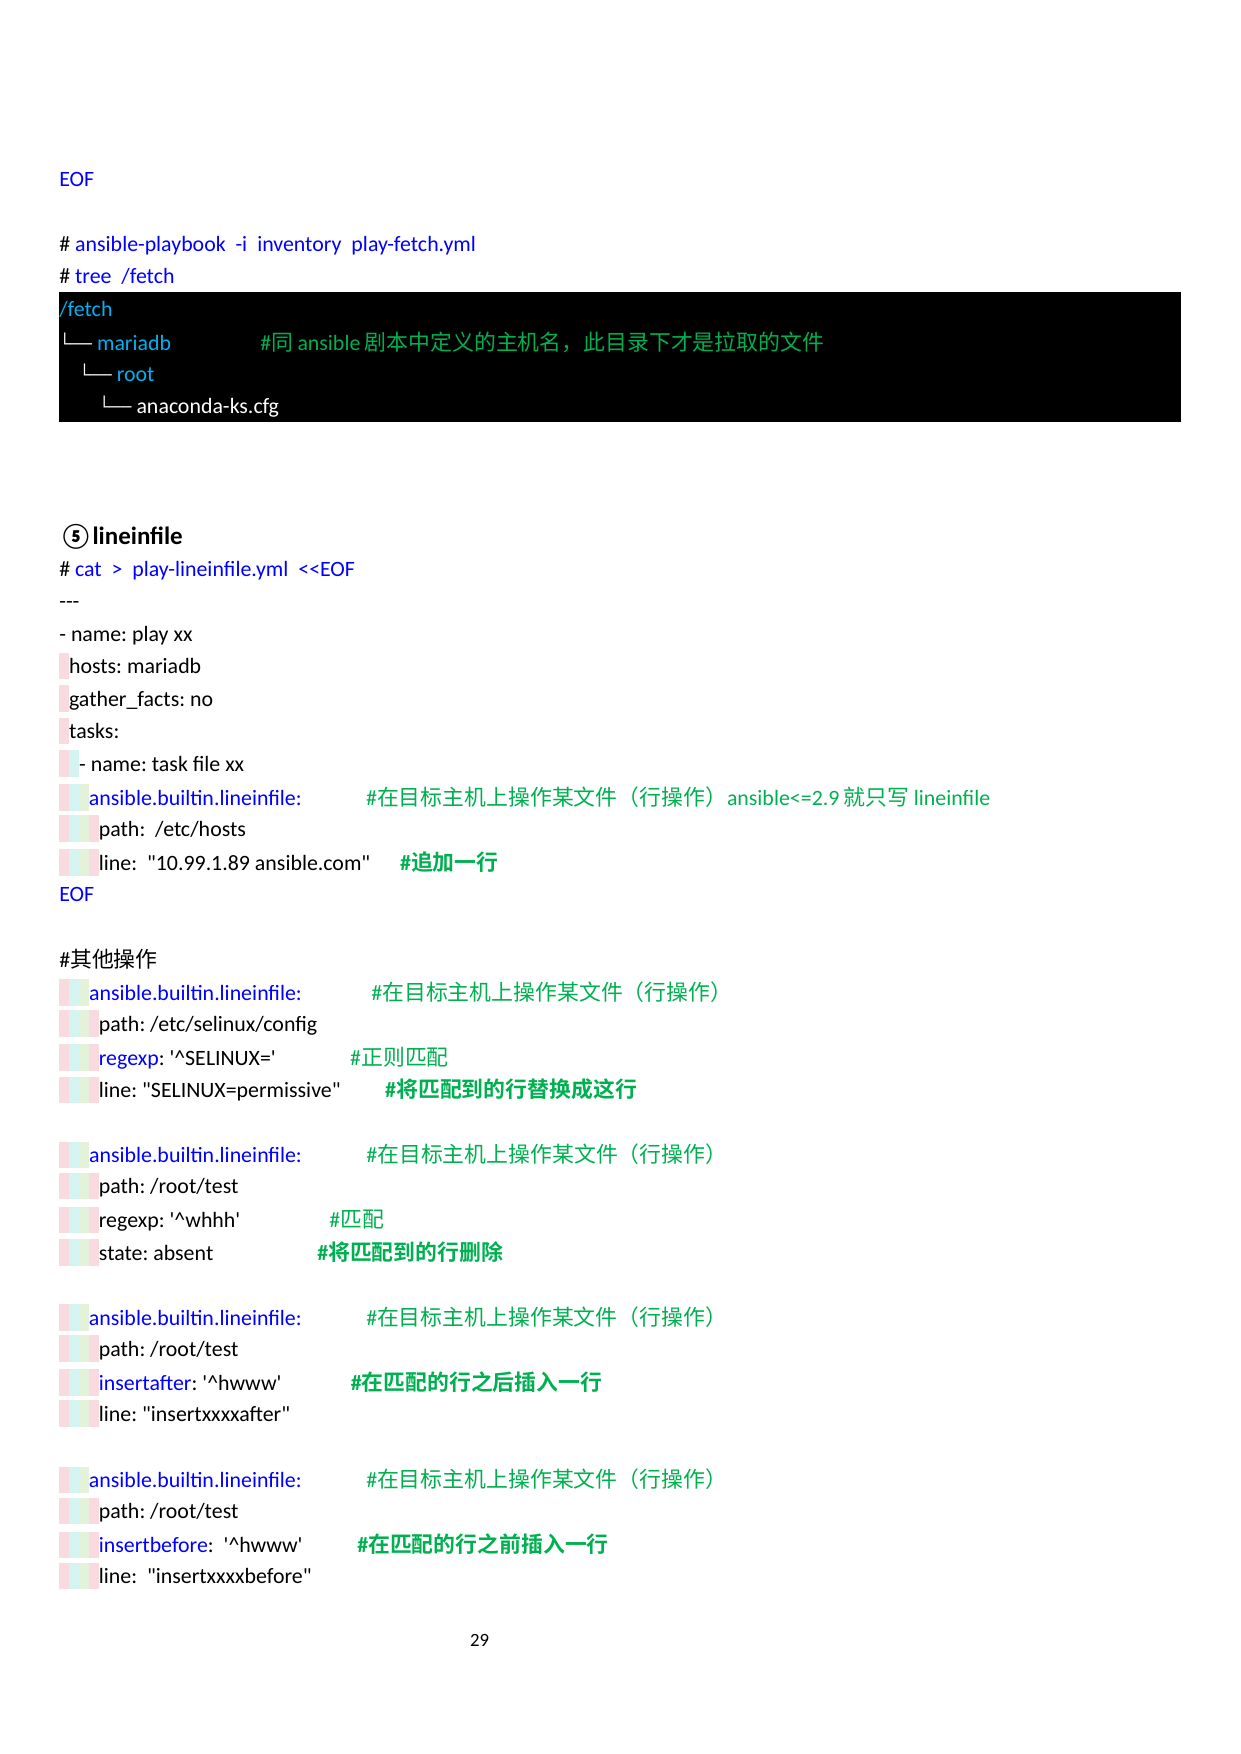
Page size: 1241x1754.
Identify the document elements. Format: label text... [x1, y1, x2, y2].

text └── mariadb #同ansible剧本中定义的主机名，此目录下才是拉取的文件 [59, 324, 1181, 357]
text ansible.builtin.lineinfile: #在目标主机上操作某文件（行操作） [59, 1299, 1181, 1332]
text EOF [59, 162, 1181, 194]
text tasks: [59, 714, 1181, 747]
text regexp: '^whhh' #匹配 [59, 1202, 1181, 1234]
text - name: task file xx [59, 747, 1181, 779]
text ansible.builtin.lineinfile: #在目标主机上操作某文件（行操作） [59, 1462, 1181, 1494]
text ⑤lineinfile [59, 519, 1181, 552]
text # cat > play-lineinfile.yml <<EOF [59, 552, 1181, 584]
text path: /root/test [59, 1494, 1181, 1527]
text path: /root/test [59, 1332, 1181, 1364]
text state: absent #将匹配到的行删除 [59, 1234, 1181, 1267]
text ansible.builtin.lineinfile: #在目标主机上操作某文件（行操作）ansible<=2.9就只写lineinfile [59, 779, 1181, 812]
text insertafter: '^hwww' #在匹配的行之后插入一行 [59, 1364, 1181, 1397]
text #其他操作 [59, 942, 1181, 974]
text hosts: mariadb [59, 649, 1181, 682]
text EOF [59, 877, 1181, 909]
text --- [59, 584, 1181, 617]
text line: "SELINUX=permissive" #将匹配到的行替换成这行 [59, 1072, 1181, 1104]
text └── anaconda-ks.cfg [59, 389, 1181, 422]
text path: /root/test [59, 1169, 1181, 1202]
text # ansible-playbook -i inventory play-fetch.yml [59, 227, 1181, 259]
text └── root [59, 357, 1181, 389]
text # tree /fetch [59, 259, 1181, 292]
text - name: play xx [59, 617, 1181, 649]
text line: "10.99.1.89 ansible.com" #追加一行 [59, 844, 1181, 877]
text ansible.builtin.lineinfile: #在目标主机上操作某文件（行操作） [59, 1137, 1181, 1169]
text /fetch [59, 292, 1181, 324]
text path: /etc/selinux/config [59, 1007, 1181, 1039]
text regexp: '^SELINUX=' #正则匹配 [59, 1039, 1181, 1072]
text line: "insertxxxxbefore" [59, 1559, 1181, 1592]
text line: "insertxxxxafter" [59, 1397, 1181, 1429]
text ansible.builtin.lineinfile: #在目标主机上操作某文件（行操作） [59, 974, 1181, 1007]
text path: /etc/hosts [59, 812, 1181, 844]
text gather_facts: no [59, 682, 1181, 714]
text insertbefore: '^hwww' #在匹配的行之前插入一行 [59, 1527, 1181, 1559]
